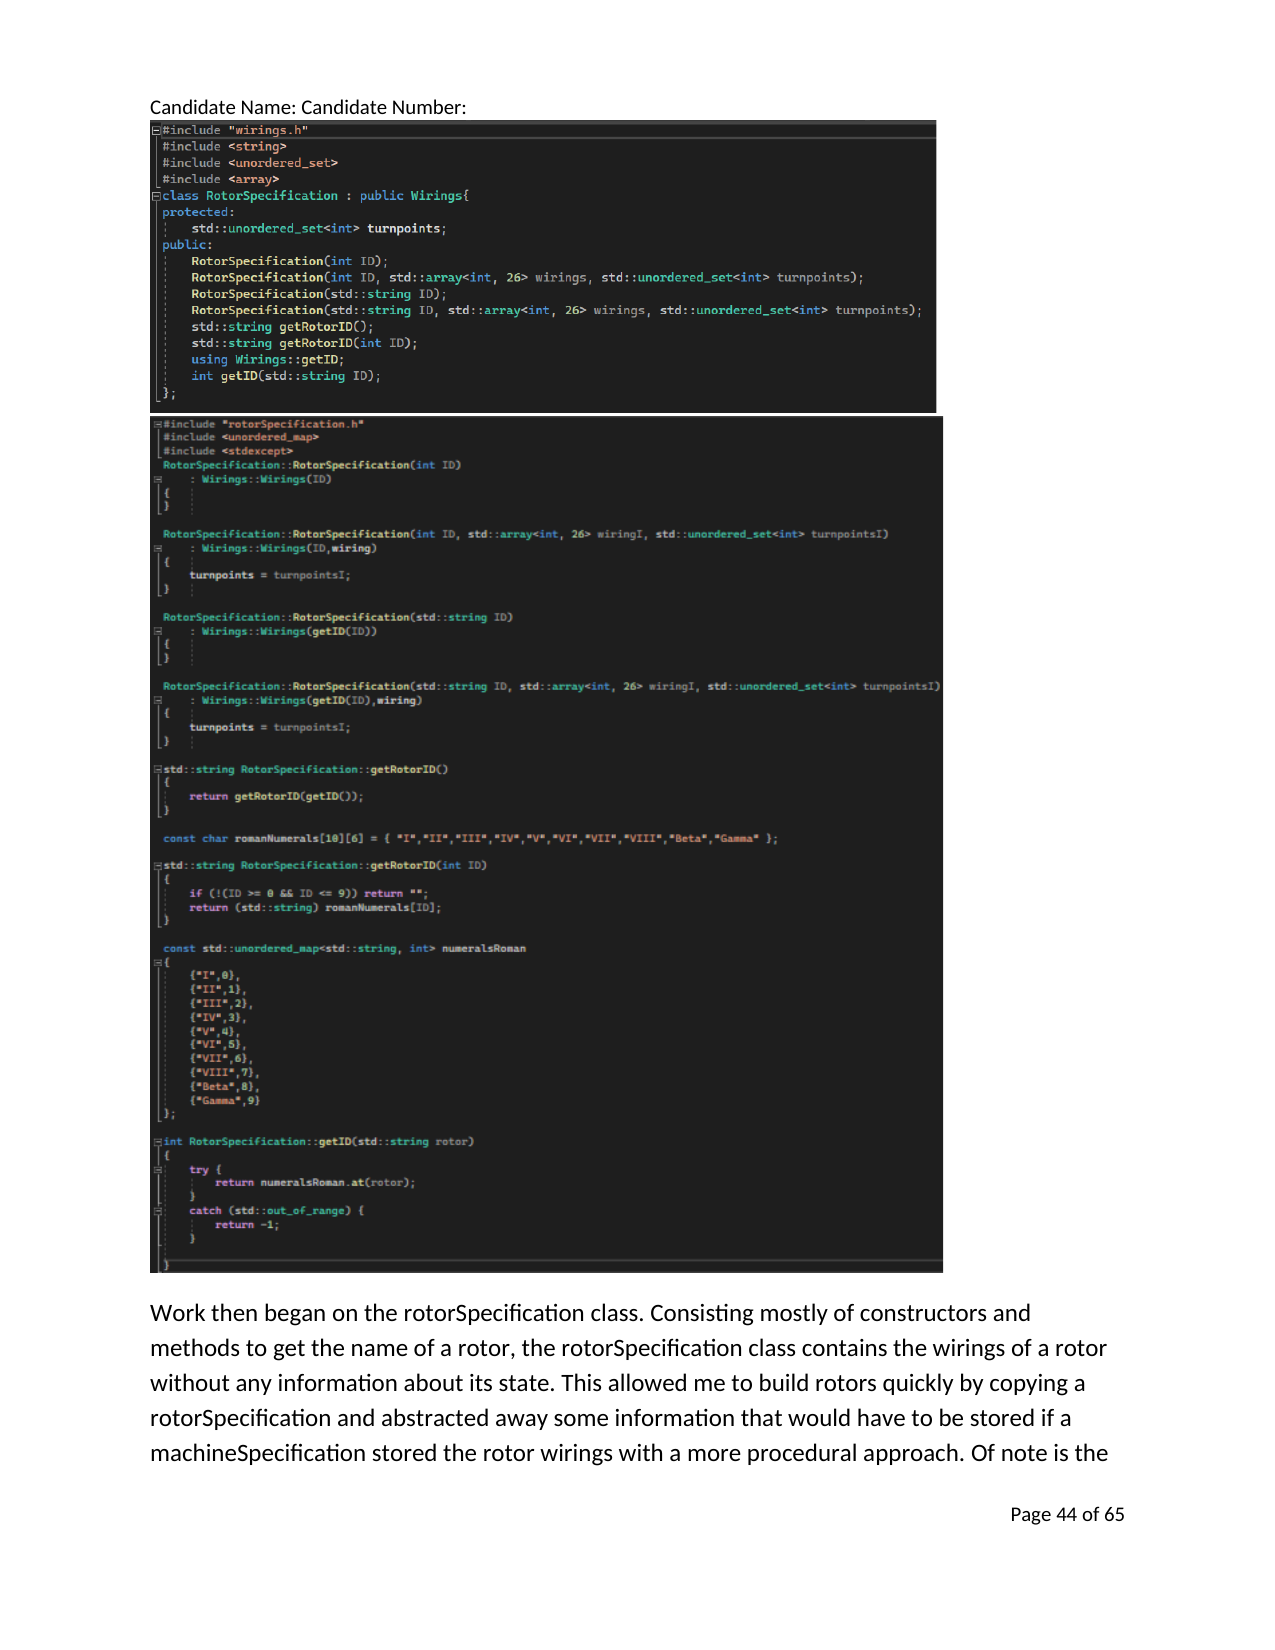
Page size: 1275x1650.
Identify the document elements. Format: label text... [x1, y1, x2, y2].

picture [150, 416, 944, 1273]
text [150, 1297, 1125, 1467]
picture [150, 120, 937, 413]
